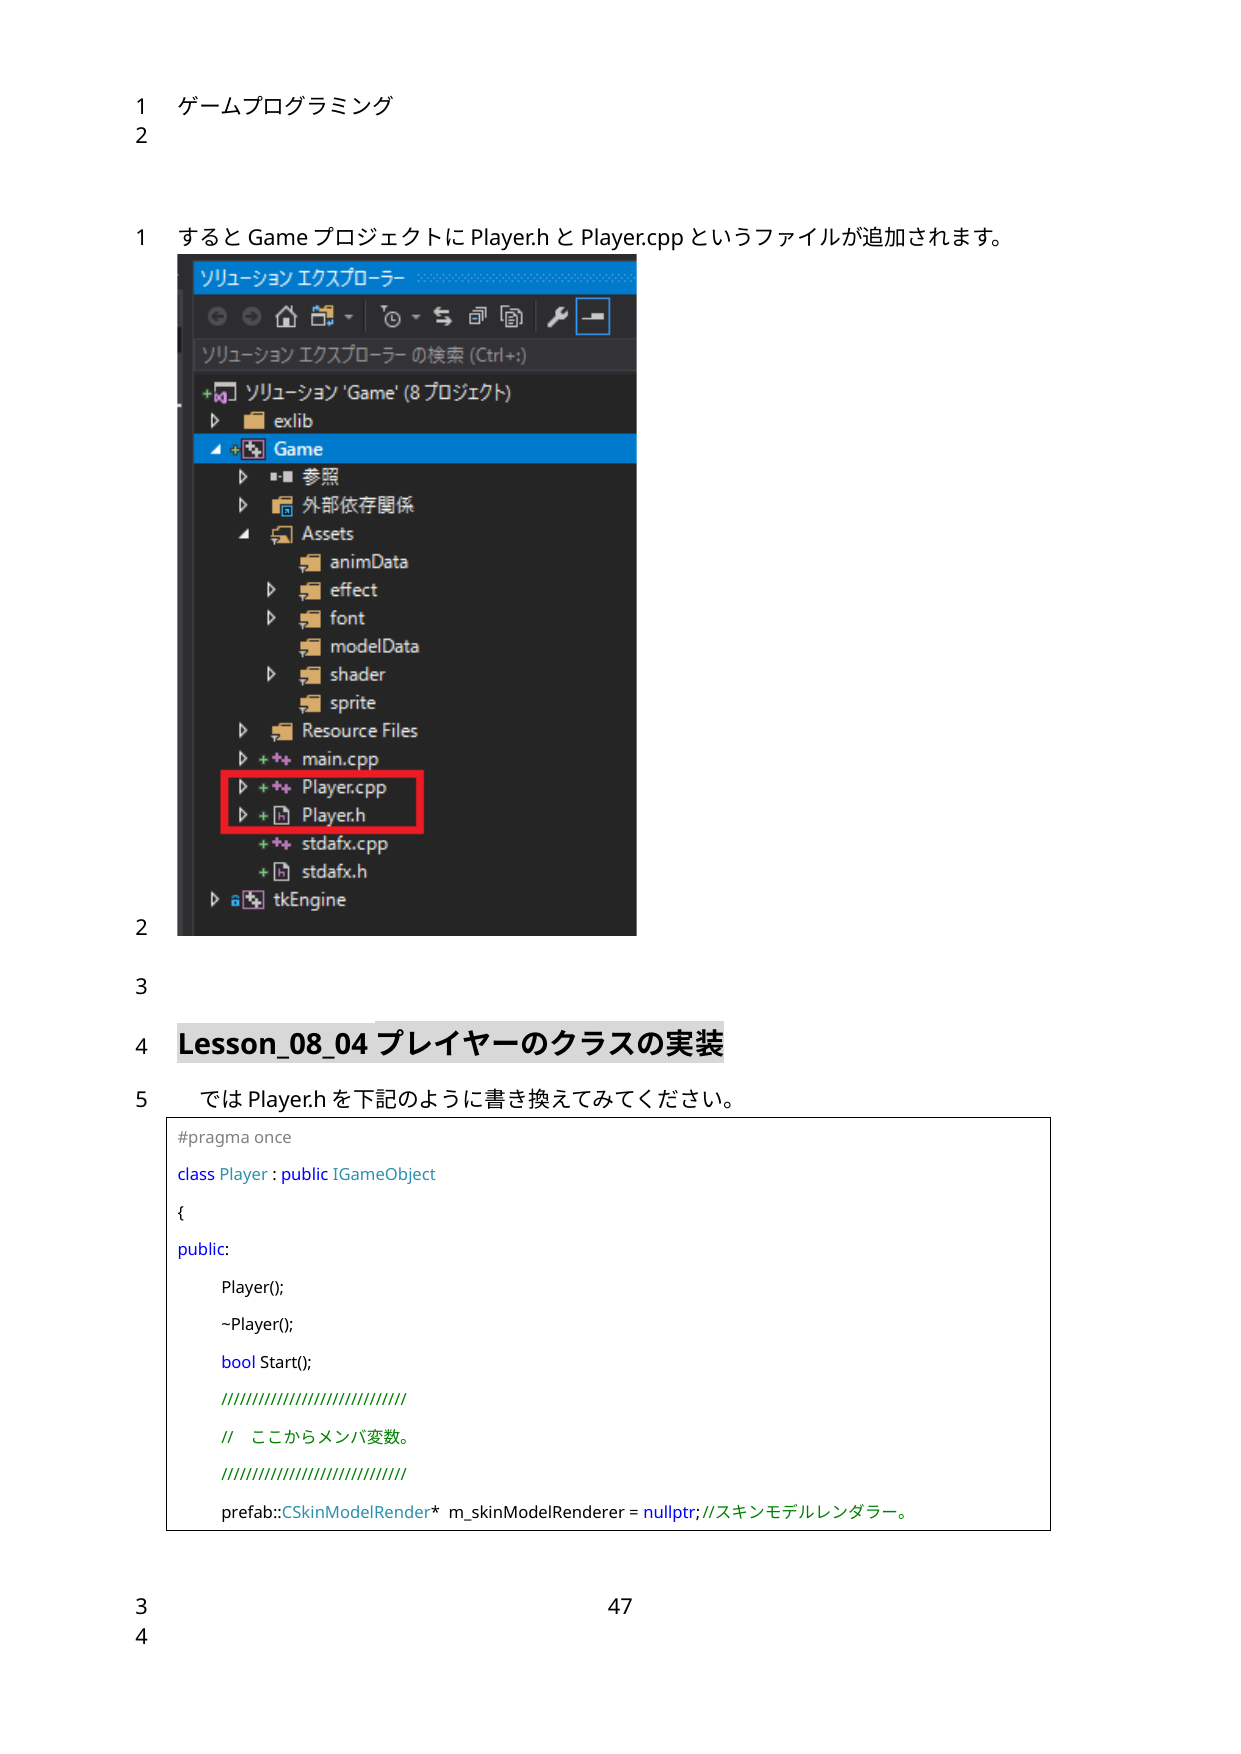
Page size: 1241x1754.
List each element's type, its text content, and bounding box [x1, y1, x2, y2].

text するとGameプロジェクトにPlayer.hとPlayer.cppというファイルが追加されます。 [177, 217, 1063, 254]
text ではPlayer.hを下記のように書き換えてみてください。 [177, 1079, 1063, 1117]
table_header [167, 1118, 1050, 1530]
picture [177, 254, 637, 936]
subtitle Lesson_08_04 プレイヤーのクラスの実装 [177, 1004, 1063, 1079]
